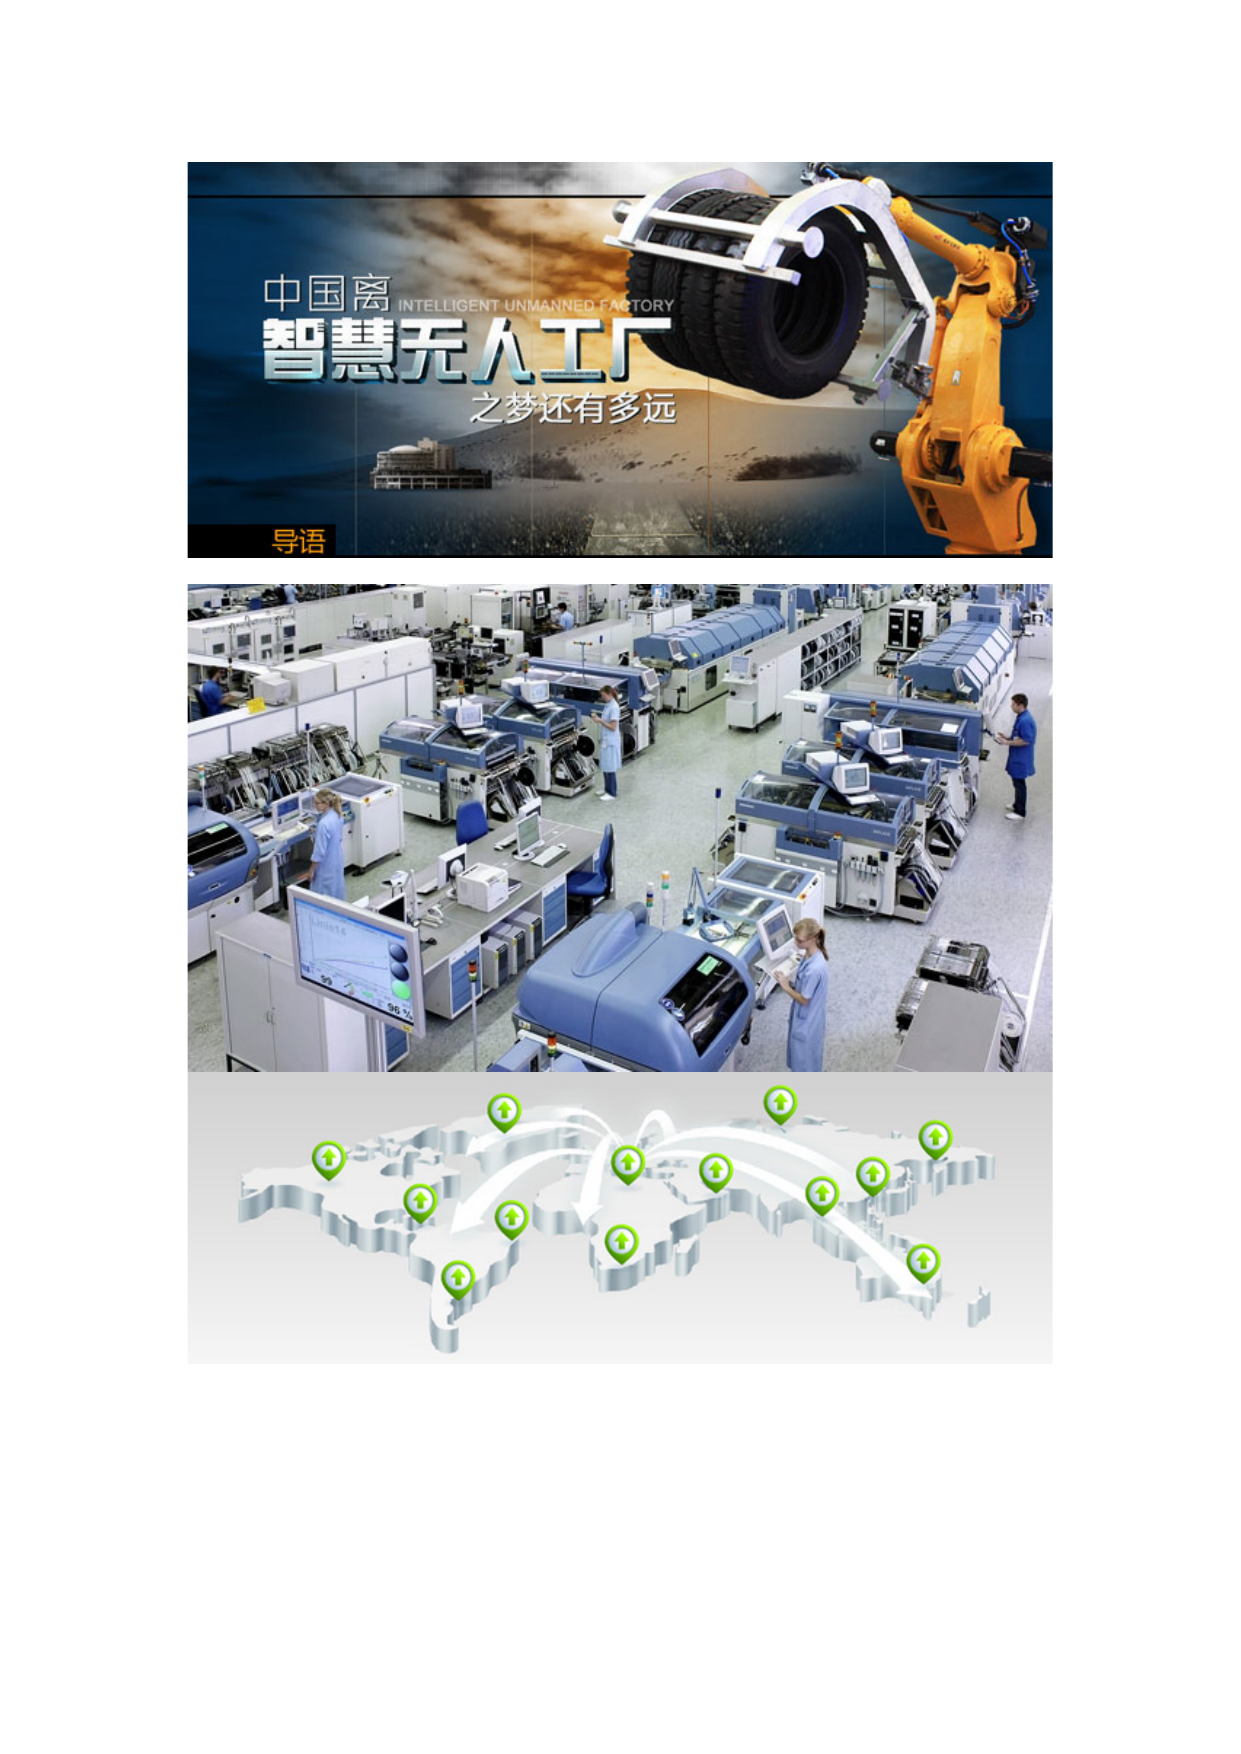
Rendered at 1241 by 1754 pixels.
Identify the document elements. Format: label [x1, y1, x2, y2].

picture [187, 584, 1053, 1364]
picture [187, 162, 1053, 558]
